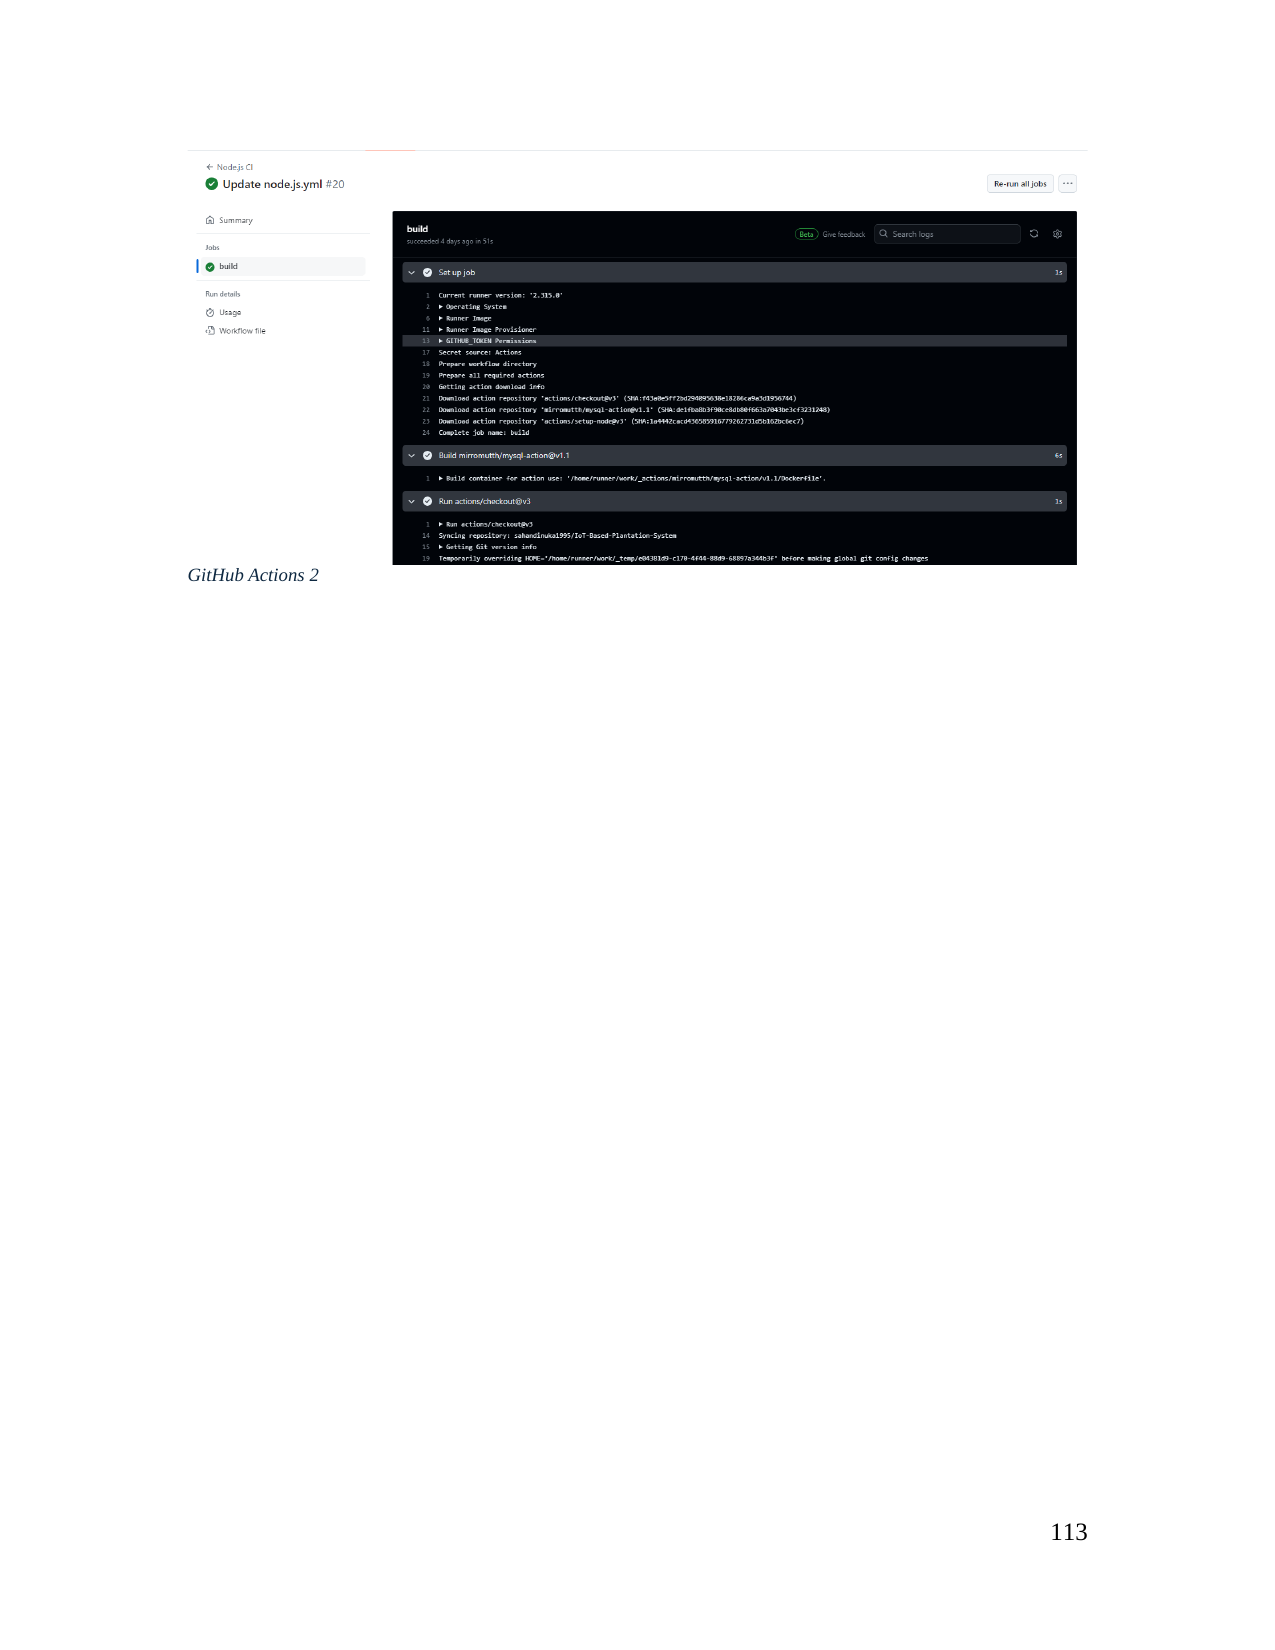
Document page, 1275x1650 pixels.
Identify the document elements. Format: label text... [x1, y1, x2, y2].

text GitHub Actions 2 [187, 565, 1087, 586]
picture [187, 150, 1088, 565]
